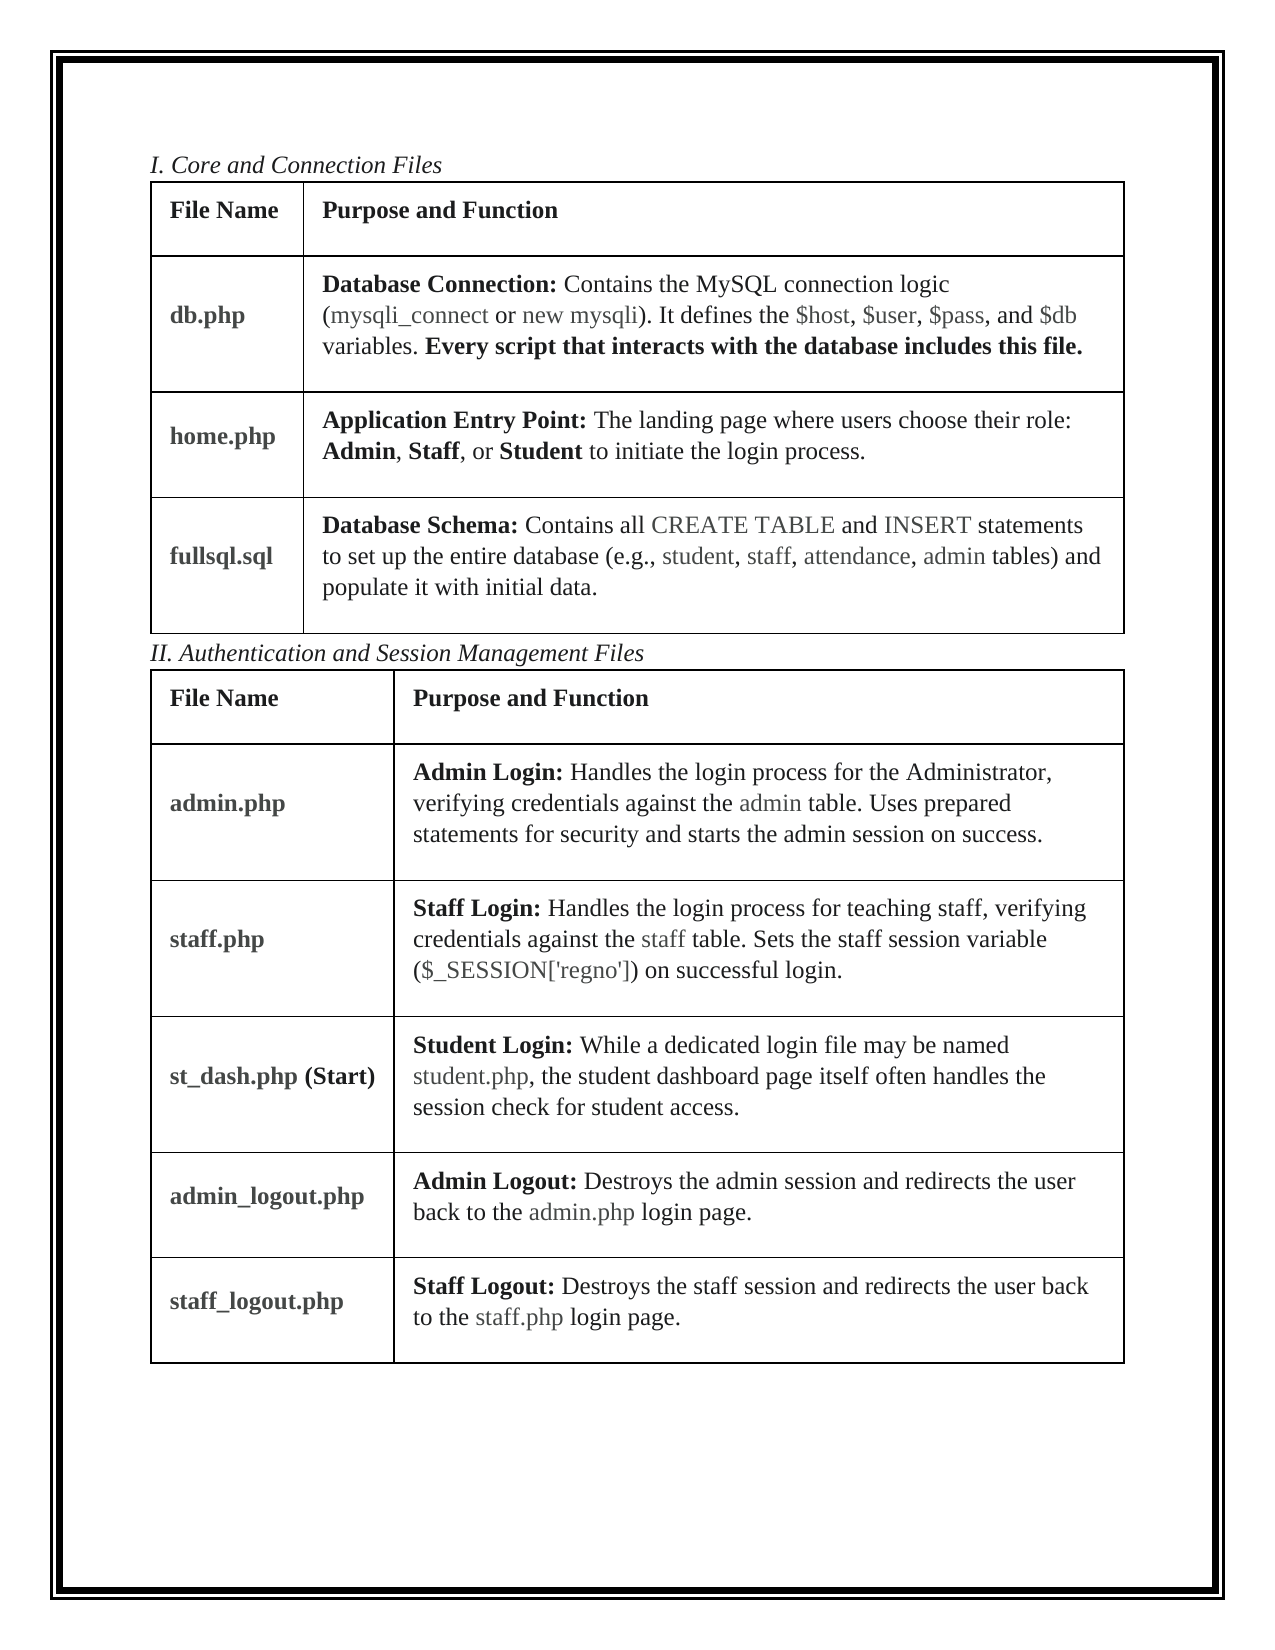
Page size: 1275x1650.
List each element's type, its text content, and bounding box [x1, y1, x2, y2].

table_cell admin_logout.php [152, 1153, 393, 1257]
table_cell staff_logout.php [152, 1258, 393, 1362]
table_cell db.php [152, 257, 303, 391]
table_cell fullsql.sql [152, 498, 303, 632]
table_header File Name [152, 183, 303, 255]
table_cell staff.php [152, 881, 393, 1016]
table_cell Staff Logout: Destroys the staff session and redirects the user back to the staff.php login page. [395, 1258, 1123, 1362]
table_cell st_dash.php (Start) [152, 1017, 393, 1152]
table_header Purpose and Function [395, 671, 1123, 743]
table_header File Name [152, 671, 393, 743]
table_cell home.php [152, 393, 303, 496]
table_cell admin.php [152, 745, 393, 879]
subtitle II. Authentication and Session Management Files [150, 638, 1125, 667]
table_cell Student Login: While a dedicated login file may be named student.php, the student dashboard page itself often handles the session check for student access. [395, 1017, 1123, 1152]
subtitle I. Core and Connection Files [150, 150, 1125, 179]
table_cell Admin Logout: Destroys the admin session and redirects the user back to the admin.php login page. [395, 1153, 1123, 1257]
table_cell Database Connection: Contains the MySQL connection logic (mysqli_connect or new mysqli). It defines the $host, $user, $pass, and $db variables. Every script that interacts with the database includes this file. [304, 257, 1123, 391]
table_cell Database Schema: Contains all CREATE TABLE and INSERT statements to set up the entire database (e.g., student, staff, attendance, admin tables) and populate it with initial data. [304, 498, 1123, 632]
table_cell Admin Login: Handles the login process for the Administrator, verifying credentials against the admin table. Uses prepared statements for security and starts the admin session on success. [395, 745, 1123, 879]
table_cell Staff Login: Handles the login process for teaching staff, verifying credentials against the staff table. Sets the staff session variable ($_SESSION['regno']) on successful login. [395, 881, 1123, 1016]
table_cell Application Entry Point: The landing page where users choose their role: Admin, Staff, or Student to initiate the login process. [304, 393, 1123, 496]
table_header Purpose and Function [304, 183, 1123, 255]
